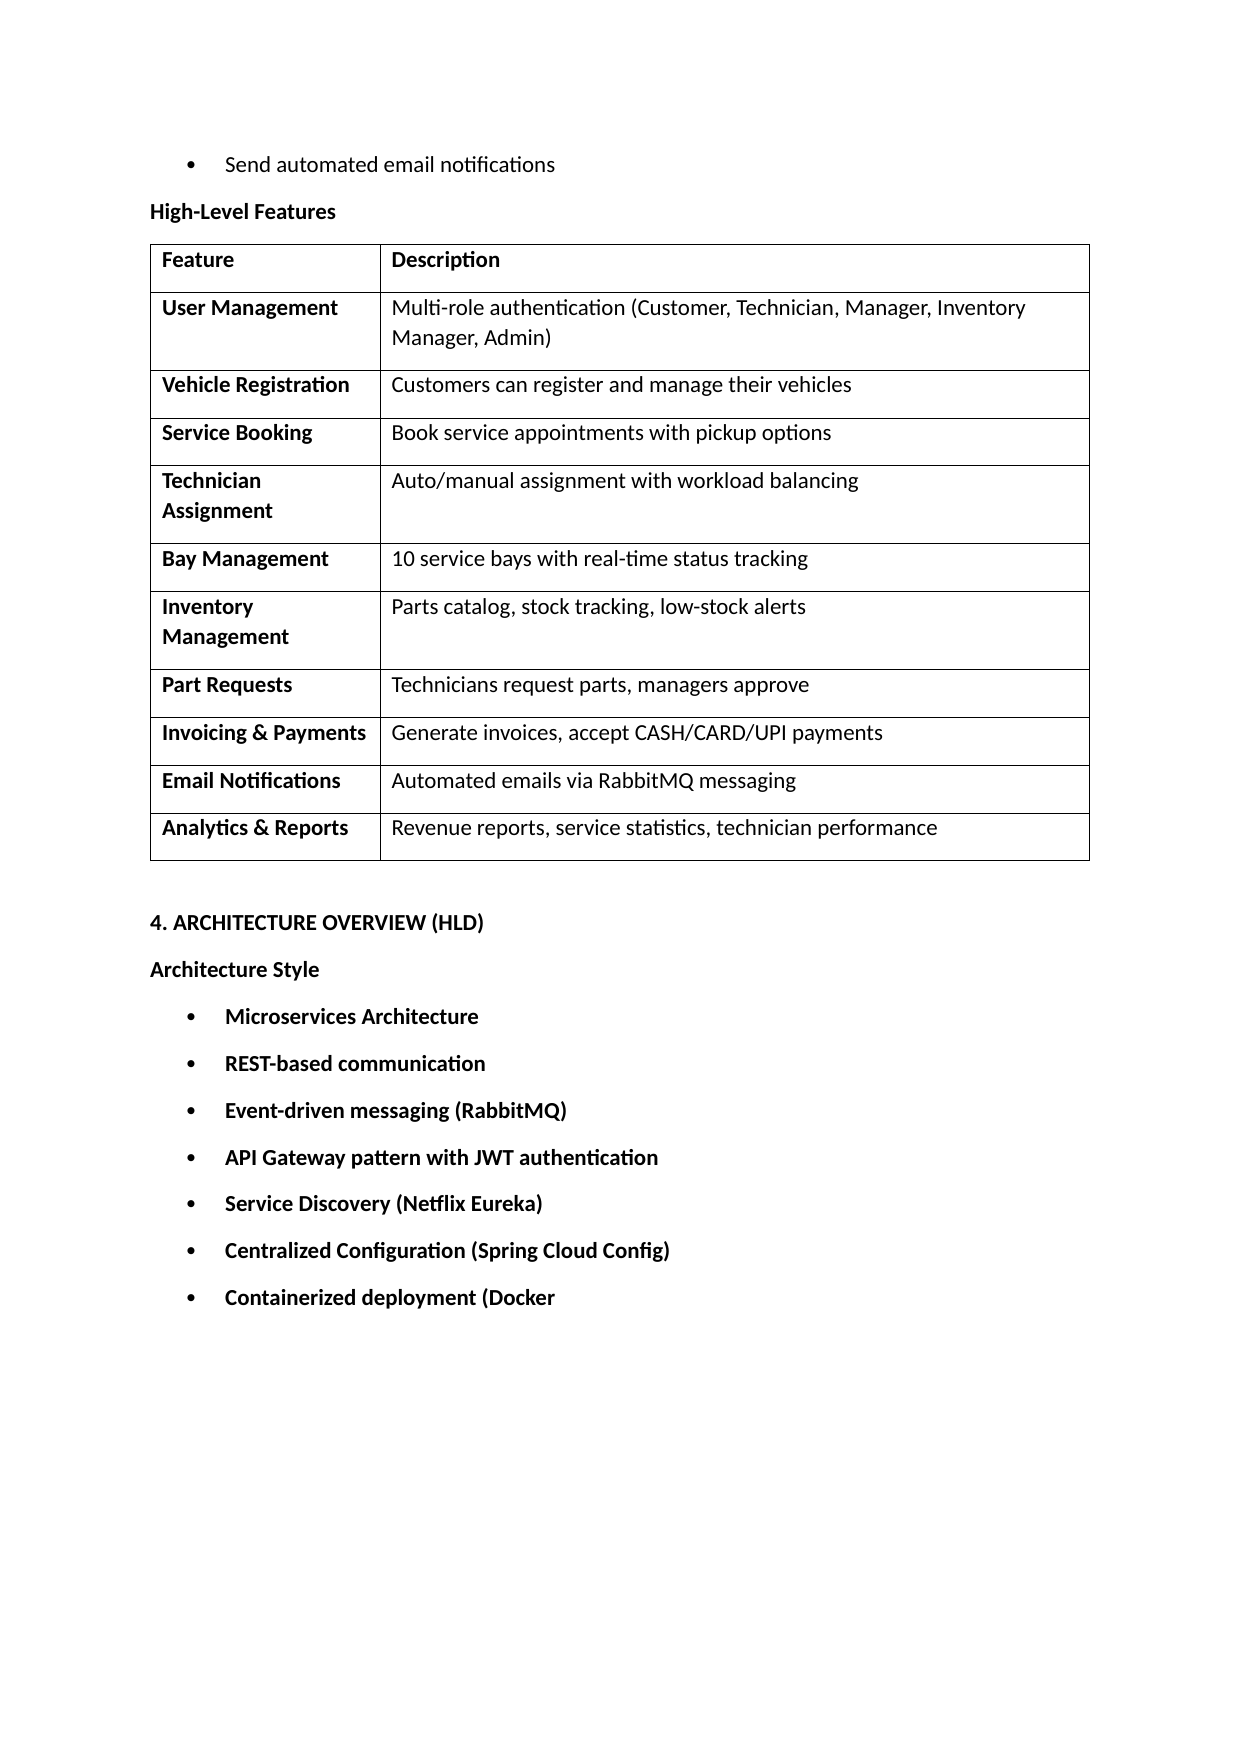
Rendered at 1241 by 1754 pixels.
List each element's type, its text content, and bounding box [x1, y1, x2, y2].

list Event-driven messaging (RabbitMQ) [187, 1096, 1090, 1124]
table_header Feature [151, 245, 380, 292]
table_cell Bay Management [151, 544, 380, 591]
table_cell Auto/manual assignment with workload balancing [381, 466, 1089, 543]
list API Gateway pattern with JWT authentication [187, 1143, 1090, 1171]
table_cell Vehicle Registration [151, 371, 380, 417]
list Microservices Architecture [187, 1002, 1090, 1030]
text High-Level Features [150, 197, 1090, 225]
list Send automated email notifications [187, 150, 1090, 178]
table_cell Analytics & Reports [151, 814, 380, 860]
list Centralized Configuration (Spring Cloud Config) [187, 1236, 1090, 1264]
table_cell Generate invoices, accept CASH/CARD/UPI payments [381, 718, 1089, 765]
text Architecture Style [150, 955, 1090, 983]
list Containerized deployment (Docker [187, 1283, 1090, 1311]
table_cell Service Booking [151, 419, 380, 465]
table_cell Automated emails via RabbitMQ messaging [381, 766, 1089, 812]
text 4. ARCHITECTURE OVERVIEW (HLD) [150, 908, 1090, 936]
table_cell Multi-role authentication (Customer, Technician, Manager, Inventory Manager, Admin) [381, 293, 1089, 369]
table_cell Customers can register and manage their vehicles [381, 371, 1089, 417]
list Service Discovery (Netflix Eureka) [187, 1189, 1090, 1217]
table_cell Email Notifications [151, 766, 380, 812]
table_cell Revenue reports, service statistics, technician performance [381, 814, 1089, 860]
table_cell Parts catalog, stock tracking, low-stock alerts [381, 592, 1089, 669]
list REST-based communication [187, 1049, 1090, 1077]
table_cell Technicians request parts, managers approve [381, 670, 1089, 717]
table_cell User Management [151, 293, 380, 369]
table_cell Book service appointments with pickup options [381, 419, 1089, 465]
table_cell Inventory Management [151, 592, 380, 669]
table_cell Part Requests [151, 670, 380, 717]
table_cell 10 service bays with real-time status tracking [381, 544, 1089, 591]
table_header Description [381, 245, 1089, 292]
table_cell Invoicing & Payments [151, 718, 380, 765]
table_cell Technician Assignment [151, 466, 380, 543]
